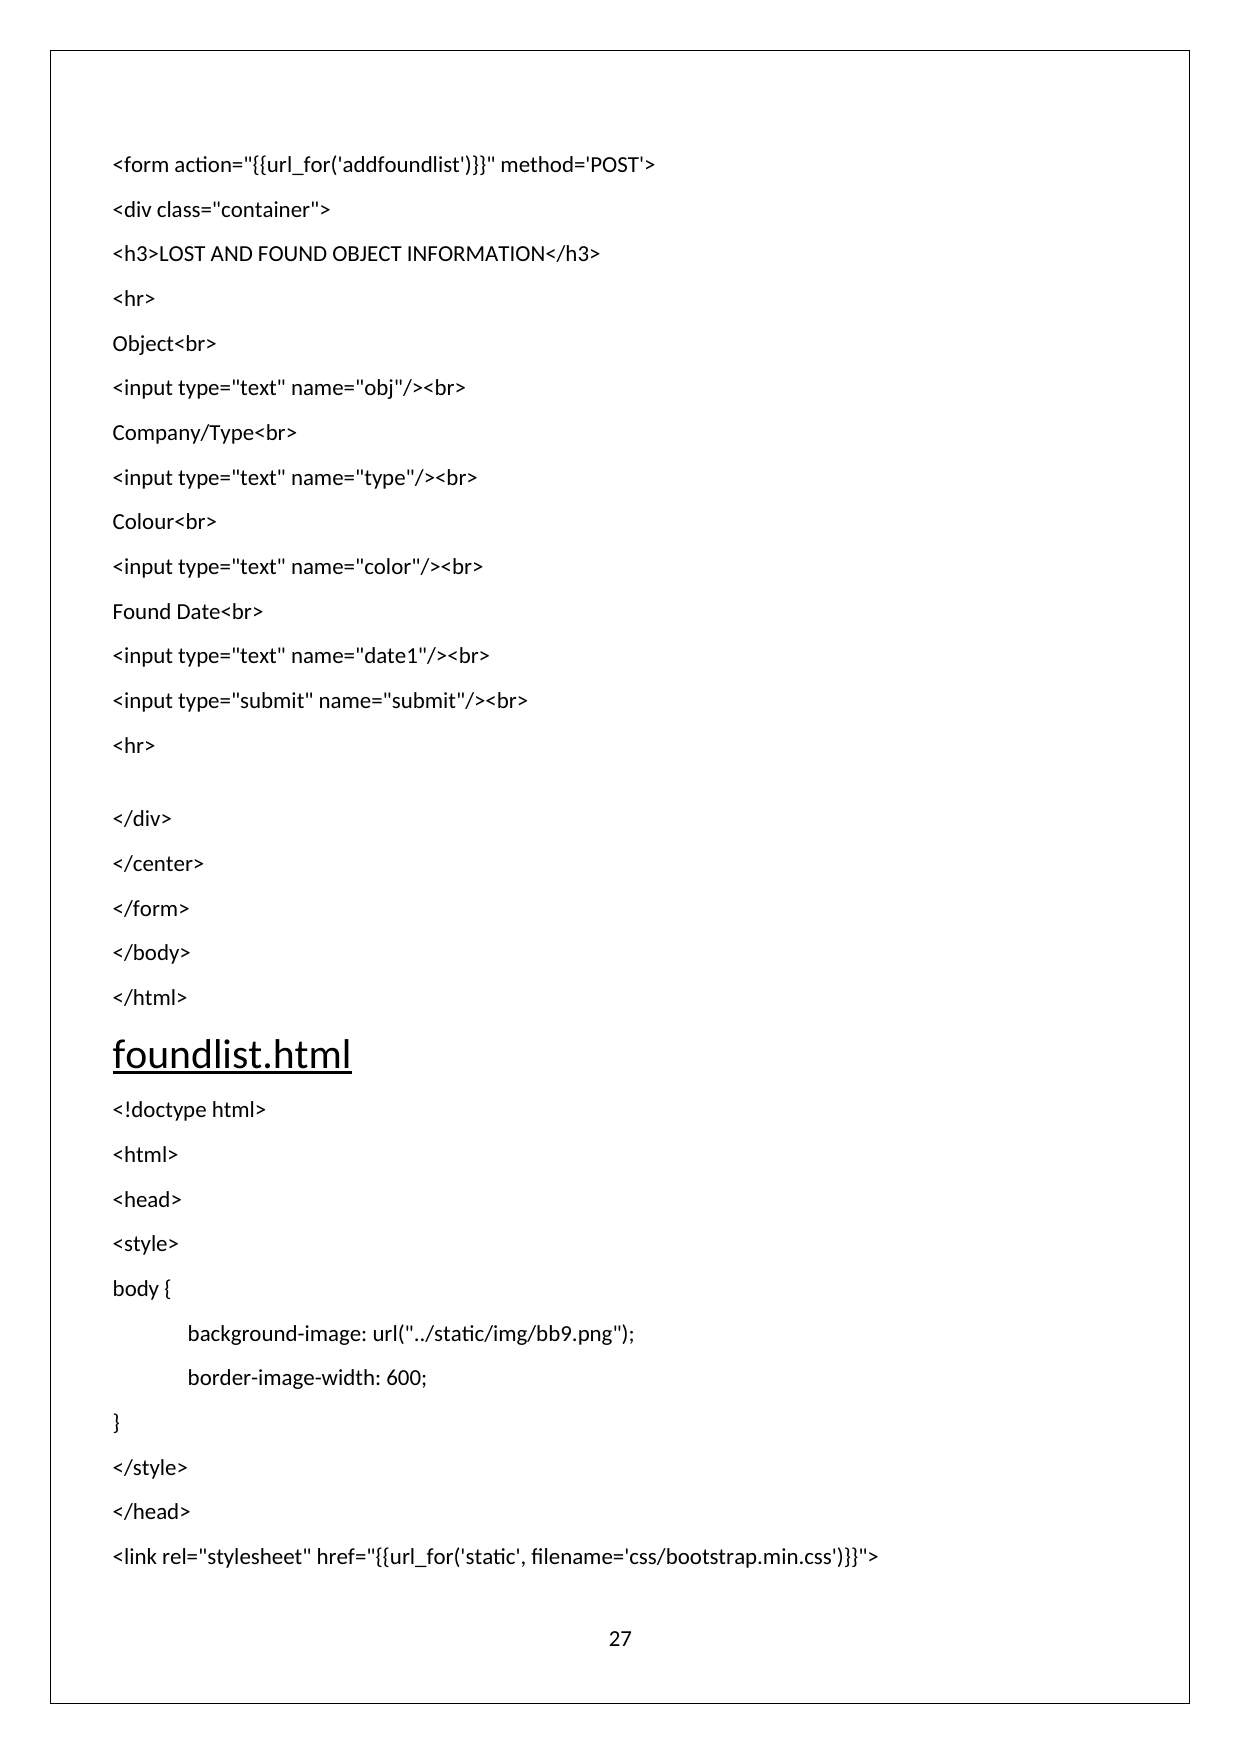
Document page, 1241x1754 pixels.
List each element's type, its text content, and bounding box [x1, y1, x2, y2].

text foundlist.html [112, 1028, 1128, 1079]
text </html> [112, 983, 1128, 1011]
text background-image: url("../static/img/bb9.png"); [112, 1319, 1128, 1347]
text <hr> [112, 284, 1128, 312]
text Found Date<br> [112, 597, 1128, 625]
text Colour<br> [112, 507, 1128, 536]
text <form action="{{url_for('addfoundlist')}}" method='POST'> [112, 150, 1128, 178]
text <input type="text" name="color"/><br> [112, 552, 1128, 580]
text <style> [112, 1229, 1128, 1257]
text </style> [112, 1453, 1128, 1481]
text } [112, 1408, 1128, 1436]
text <input type="submit" name="submit"/><br> [112, 686, 1128, 714]
text <input type="text" name="obj"/><br> [112, 373, 1128, 401]
text <!doctype html> [112, 1095, 1128, 1123]
text <input type="text" name="date1"/><br> [112, 642, 1128, 669]
text </head> [112, 1497, 1128, 1526]
text </body> [112, 938, 1128, 966]
text </form> [112, 894, 1128, 922]
text <hr> [112, 731, 1128, 759]
text <head> [112, 1185, 1128, 1213]
text <div class="container"> [112, 195, 1128, 223]
text <h3>LOST AND FOUND OBJECT INFORMATION</h3> [112, 239, 1128, 267]
text <link rel="stylesheet" href="{{url_for('static', filename='css/bootstrap.min.css')}}"> [112, 1542, 1128, 1570]
text border-image-width: 600; [112, 1363, 1128, 1391]
text <html> [112, 1140, 1128, 1168]
text body { [112, 1274, 1128, 1302]
text </center> [112, 849, 1128, 877]
text Object<br> [112, 329, 1128, 357]
text </div> [112, 804, 1128, 832]
text <input type="text" name="type"/><br> [112, 463, 1128, 491]
text Company/Type<br> [112, 418, 1128, 446]
